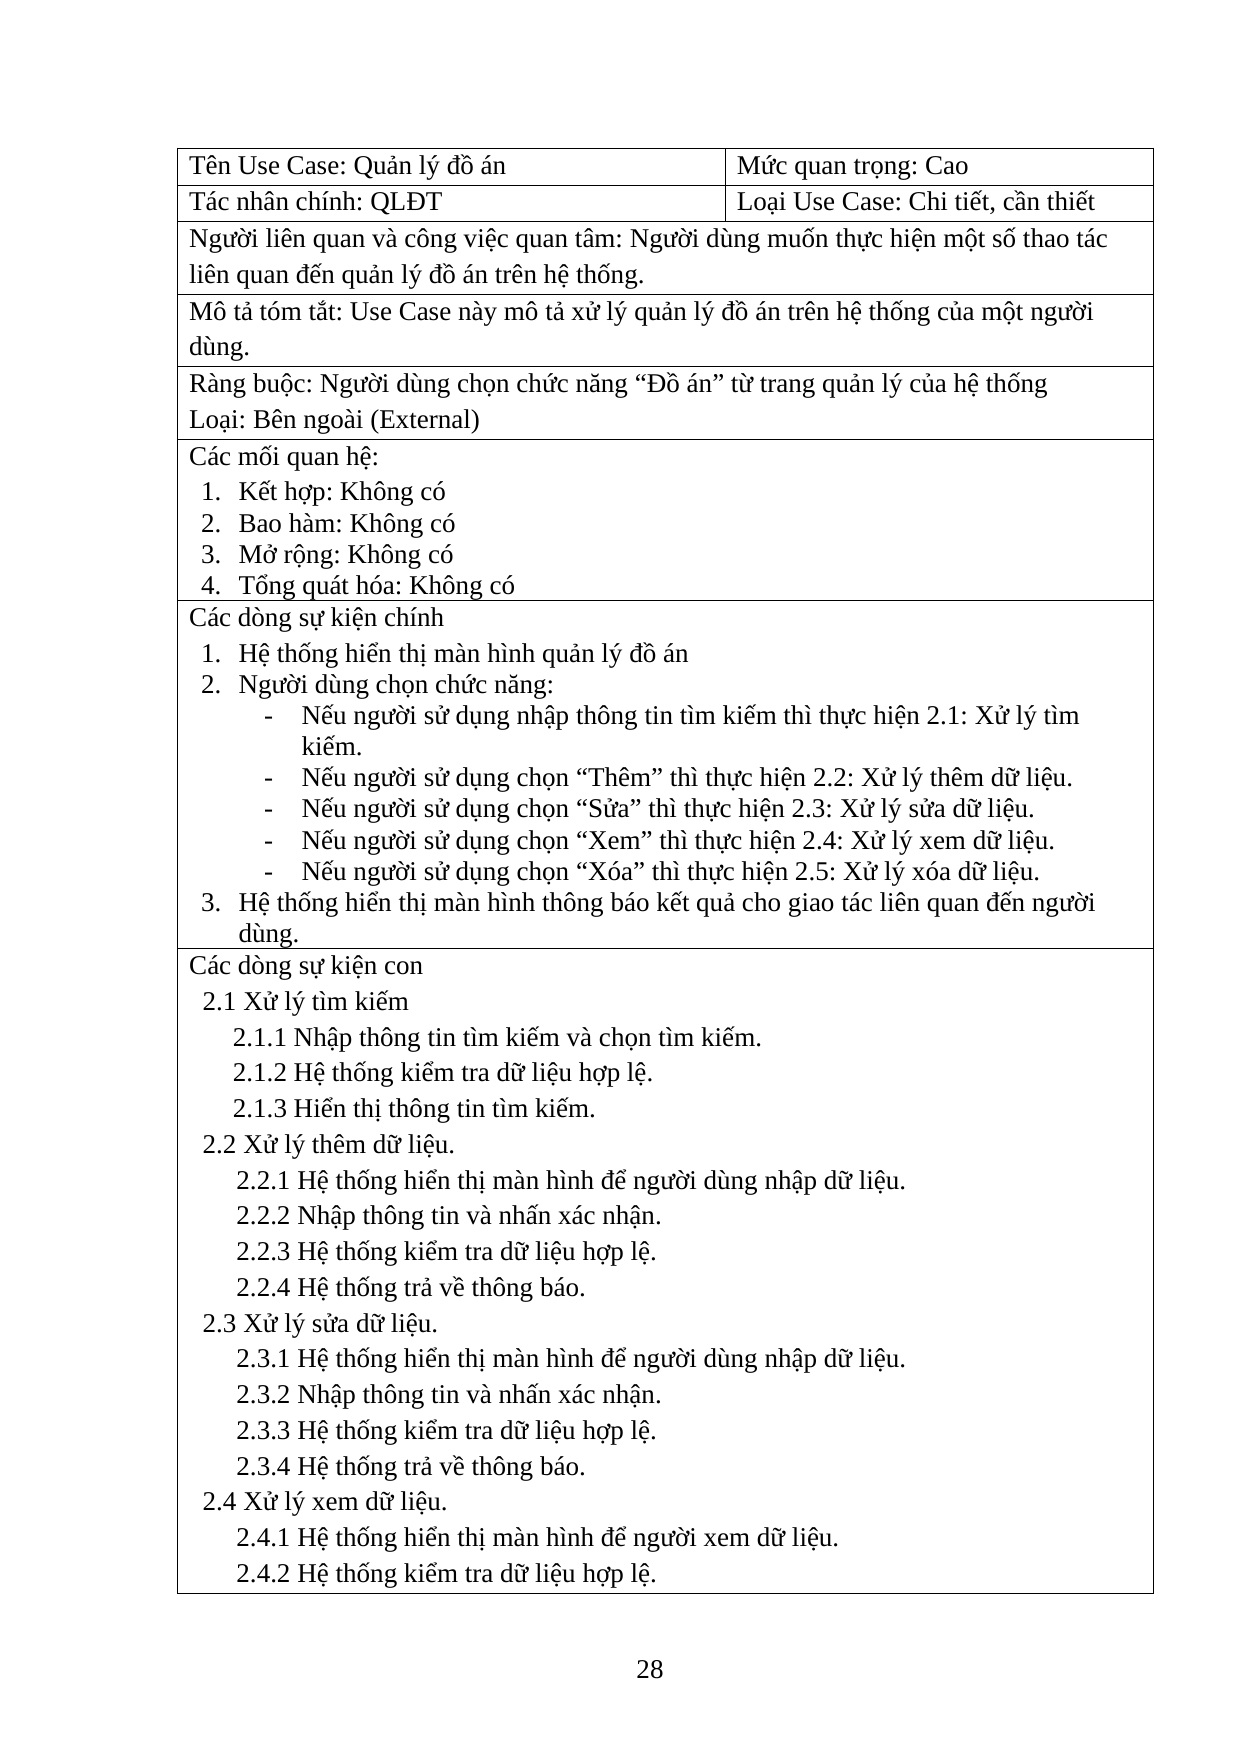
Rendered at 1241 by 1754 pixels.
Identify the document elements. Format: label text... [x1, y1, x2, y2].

table_cell Các dòng sự kiện chính Hệ thống hiển thị màn hình quản lý đồ án Người dùng chọn chức năng: Nếu người sử dụng nhập thông tin tìm kiếm thì thực hiện 2.1: Xử lý tìm kiếm. Nếu người sử dụng chọn “Thêm” thì thực hiện 2.2: Xử lý thêm dữ liệu. Nếu người sử dụng chọn “Sửa” thì thực hiện 2.3: Xử lý sửa dữ liệu. Nếu người sử dụng chọn “Xem” thì thực hiện 2.4: Xử lý xem dữ liệu. Nếu người sử dụng chọn “Xóa” thì thực hiện 2.5: Xử lý xóa dữ liệu. Hệ thống hiển thị màn hình thông báo kết quả cho giao tác liên quan đến người dùng. [178, 601, 1153, 948]
table_cell Loại Use Case: Chi tiết, cần thiết [726, 186, 1153, 221]
table_cell Các mối quan hệ: Kết hợp: Không có Bao hàm: Không có Mở rộng: Không có Tổng quát hóa: Không có [178, 440, 1153, 600]
table_cell Tác nhân chính: QLĐT [178, 186, 725, 221]
table_cell Ràng buộc: Người dùng chọn chức năng “Đồ án” từ trang quản lý của hệ thống Loại: Bên ngoài (External) [178, 367, 1153, 439]
table_cell Mô tả tóm tắt: Use Case này mô tả xử lý quản lý đồ án trên hệ thống của một người dùng. [178, 295, 1153, 366]
table_cell Người liên quan và công việc quan tâm: Người dùng muốn thực hiện một số thao tác liên quan đến quản lý đồ án trên hệ thống. [178, 222, 1153, 294]
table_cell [178, 949, 1153, 1592]
table_header Mức quan trọng: Cao [726, 149, 1153, 184]
table_header Tên Use Case: Quản lý đồ án [178, 149, 725, 184]
